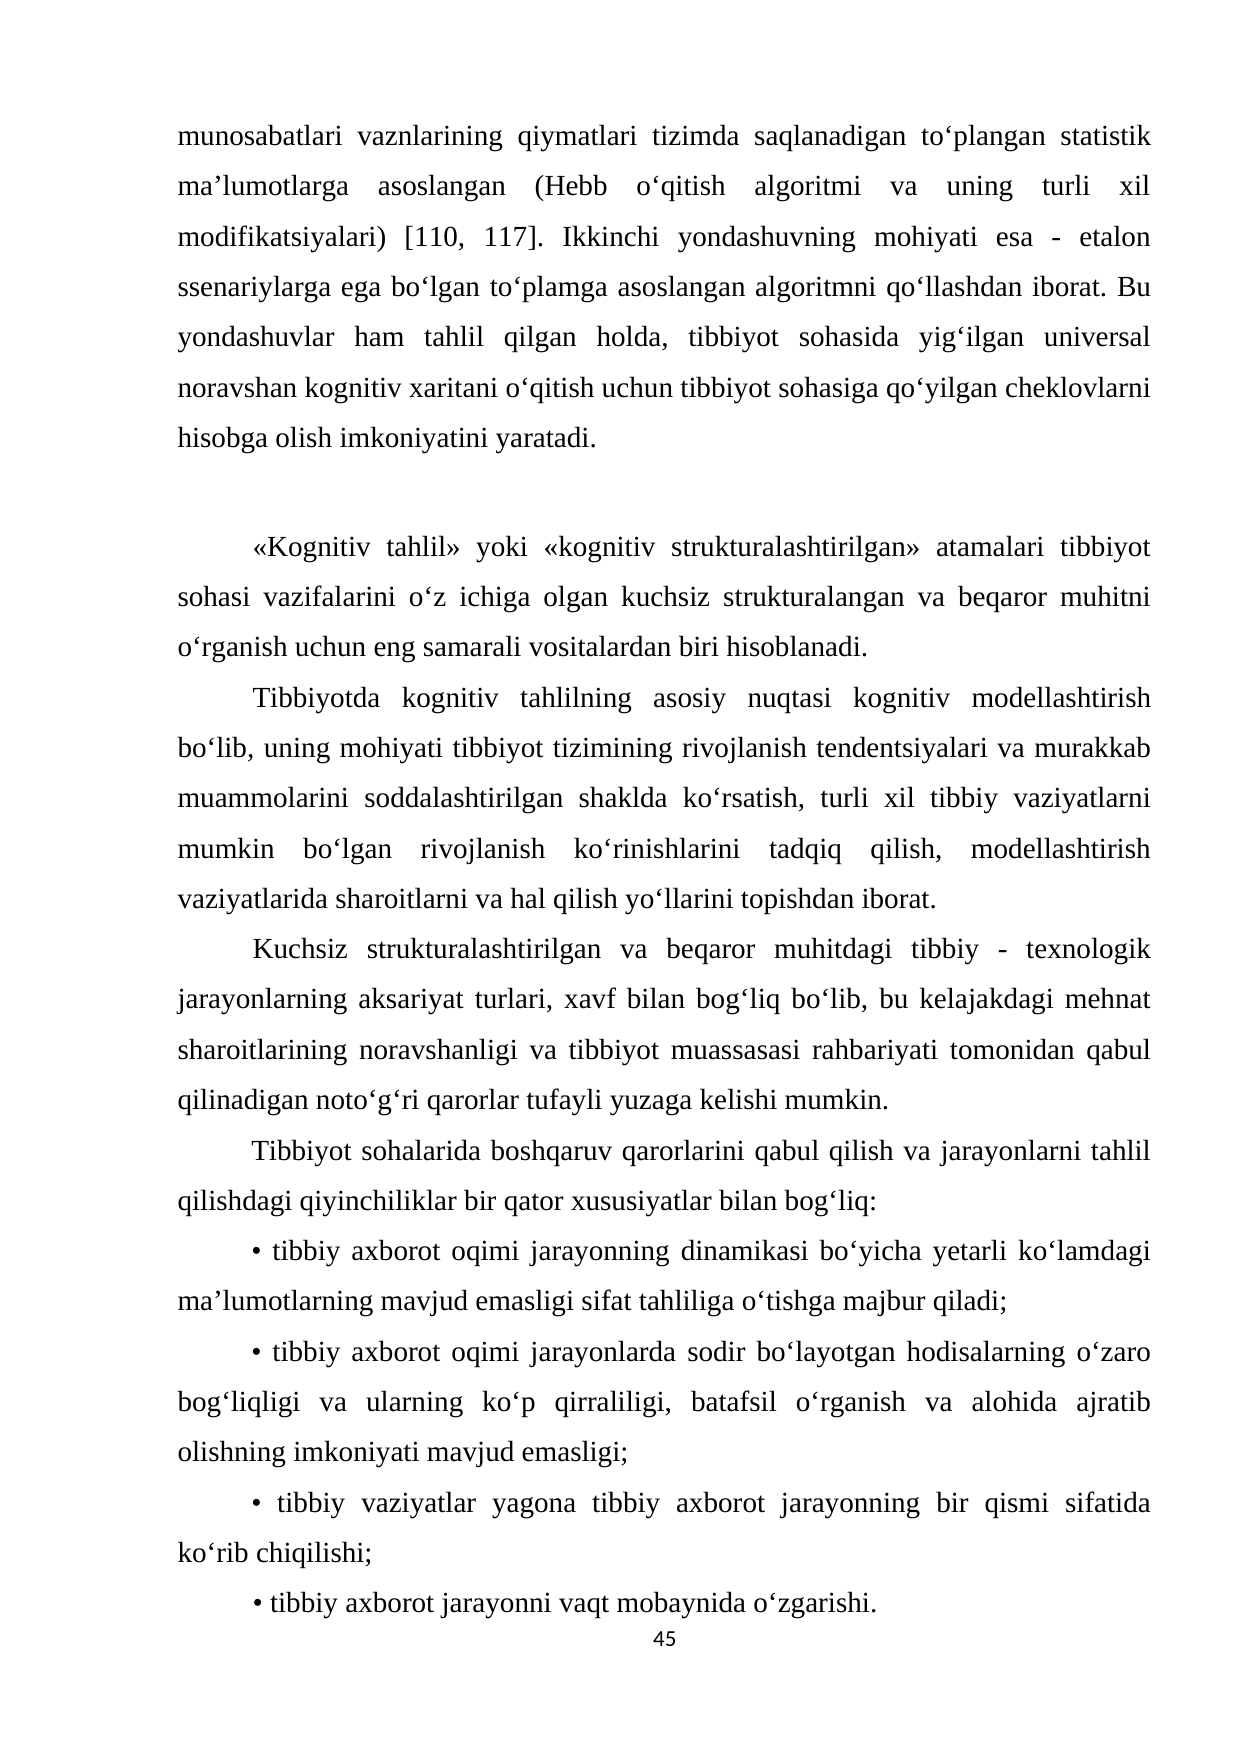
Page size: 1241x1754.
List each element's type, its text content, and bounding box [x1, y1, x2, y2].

text • tibbiy vaziyatlar yagona tibbiy axborot jarayonning bir qismi sifatida ko‘rib chiqilishi; [177, 1485, 1152, 1569]
text • tibbiy axborot jarayonni vaqt mobaynida o‘zgarishi. [177, 1585, 1152, 1619]
text • tibbiy axborot oqimi jarayonning dinamikasi bo‘yicha yetarli ko‘lamdagi ma’lumotlarning mavjud emasligi sifat tahliliga o‘tishga majbur qiladi; [177, 1233, 1152, 1317]
text Kuchsiz strukturalashtirilgan va beqaror muhitdagi tibbiy - texnologik jarayonlarning aksariyat turlari, xavf bilan bog‘liq bo‘lib, bu kelajakdagi mehnat sharoitlarining noravshanligi va tibbiyot muassasasi rahbariyati tomonidan qabul qilinadigan noto‘g‘ri qarorlar tufayli yuzaga kelishi mumkin. [177, 931, 1152, 1116]
text Tibbiyotda kognitiv tahlilning asosiy nuqtasi kognitiv modellashtirish bo‘lib, uning mohiyati tibbiyot tizimining rivojlanish tendentsiyalari va murakkab muammolarini soddalashtirilgan shaklda ko‘rsatish, turli xil tibbiy vaziyatlarni mumkin bo‘lgan rivojlanish ko‘rinishlarini tadqiq qilish, modellashtirish vaziyatlarida sharoitlarni va hal qilish yo‘llarini topishdan iborat. [177, 680, 1152, 914]
text Tibbiyot sohalarida boshqaruv qarorlarini qabul qilish va jarayonlarni tahlil qilishdagi qiyinchiliklar bir qator xususiyatlar bilan bog‘liq: [177, 1133, 1152, 1216]
text «Kognitiv tahlil» yoki «kognitiv strukturalashtirilgan» atamalari tibbiyot sohasi vazifalarini o‘z ichiga olgan kuchsiz strukturalangan va beqaror muhitni o‘rganish uchun eng samarali vositalardan biri hisoblanadi. [177, 529, 1152, 663]
text • tibbiy axborot oqimi jarayonlarda sodir bo‘layotgan hodisalarning o‘zaro bog‘liqligi va ularning ko‘p qirraliligi, batafsil o‘rganish va alohida ajratib olishning imkoniyati mavjud emasligi; [177, 1334, 1152, 1468]
